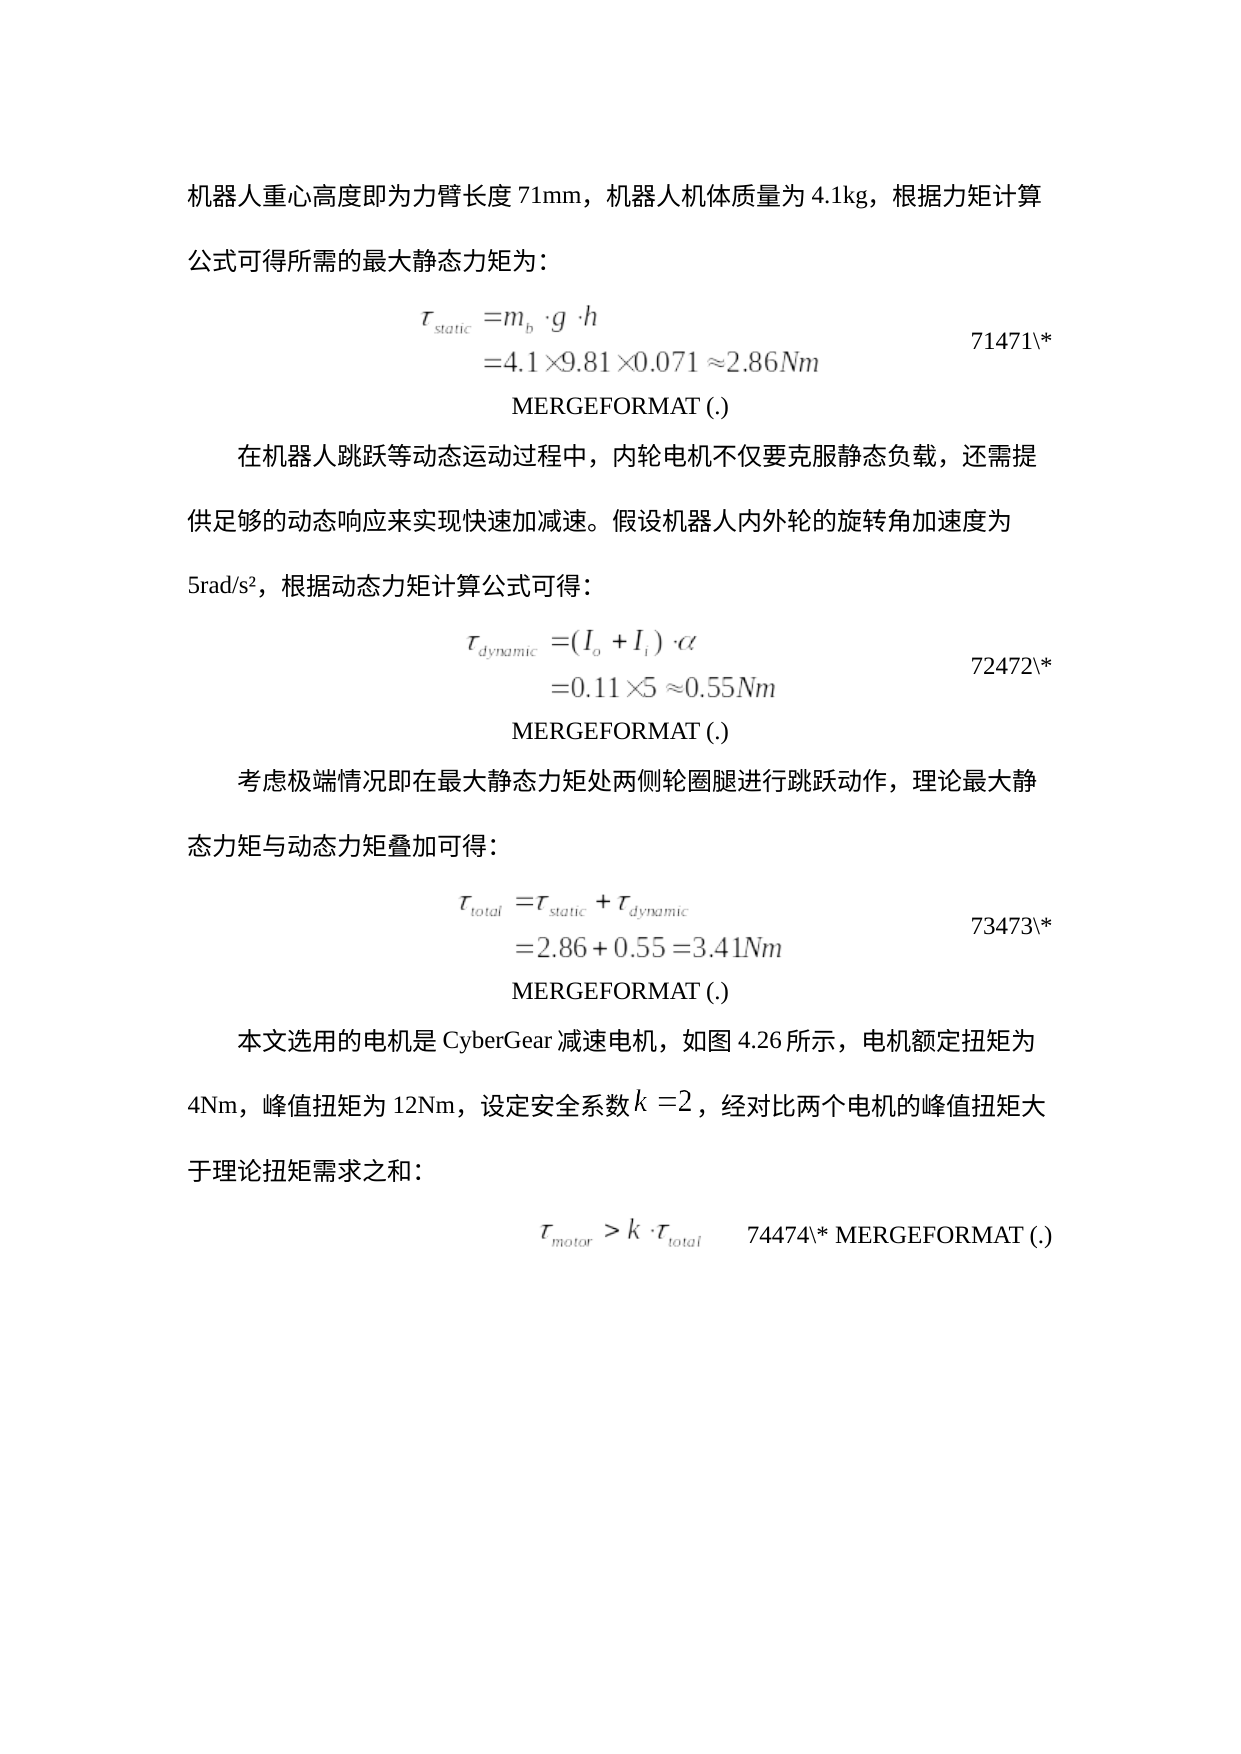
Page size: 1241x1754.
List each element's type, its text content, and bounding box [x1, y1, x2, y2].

text 考虑极端情况即在最大静态力矩处两侧轮圈腿进行跳跃动作，理论最大静态力矩与动态力矩叠加可得： [187, 747, 1053, 877]
text 在机器人跳跃等动态运动过程中，内轮电机不仅要克服静态负载，还需提供足够的动态响应来实现快速加减速。假设机器人内外轮的旋转角加速度为5rad/s²，根据动态力矩计算公式可得： [187, 422, 1053, 617]
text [187, 162, 1053, 292]
